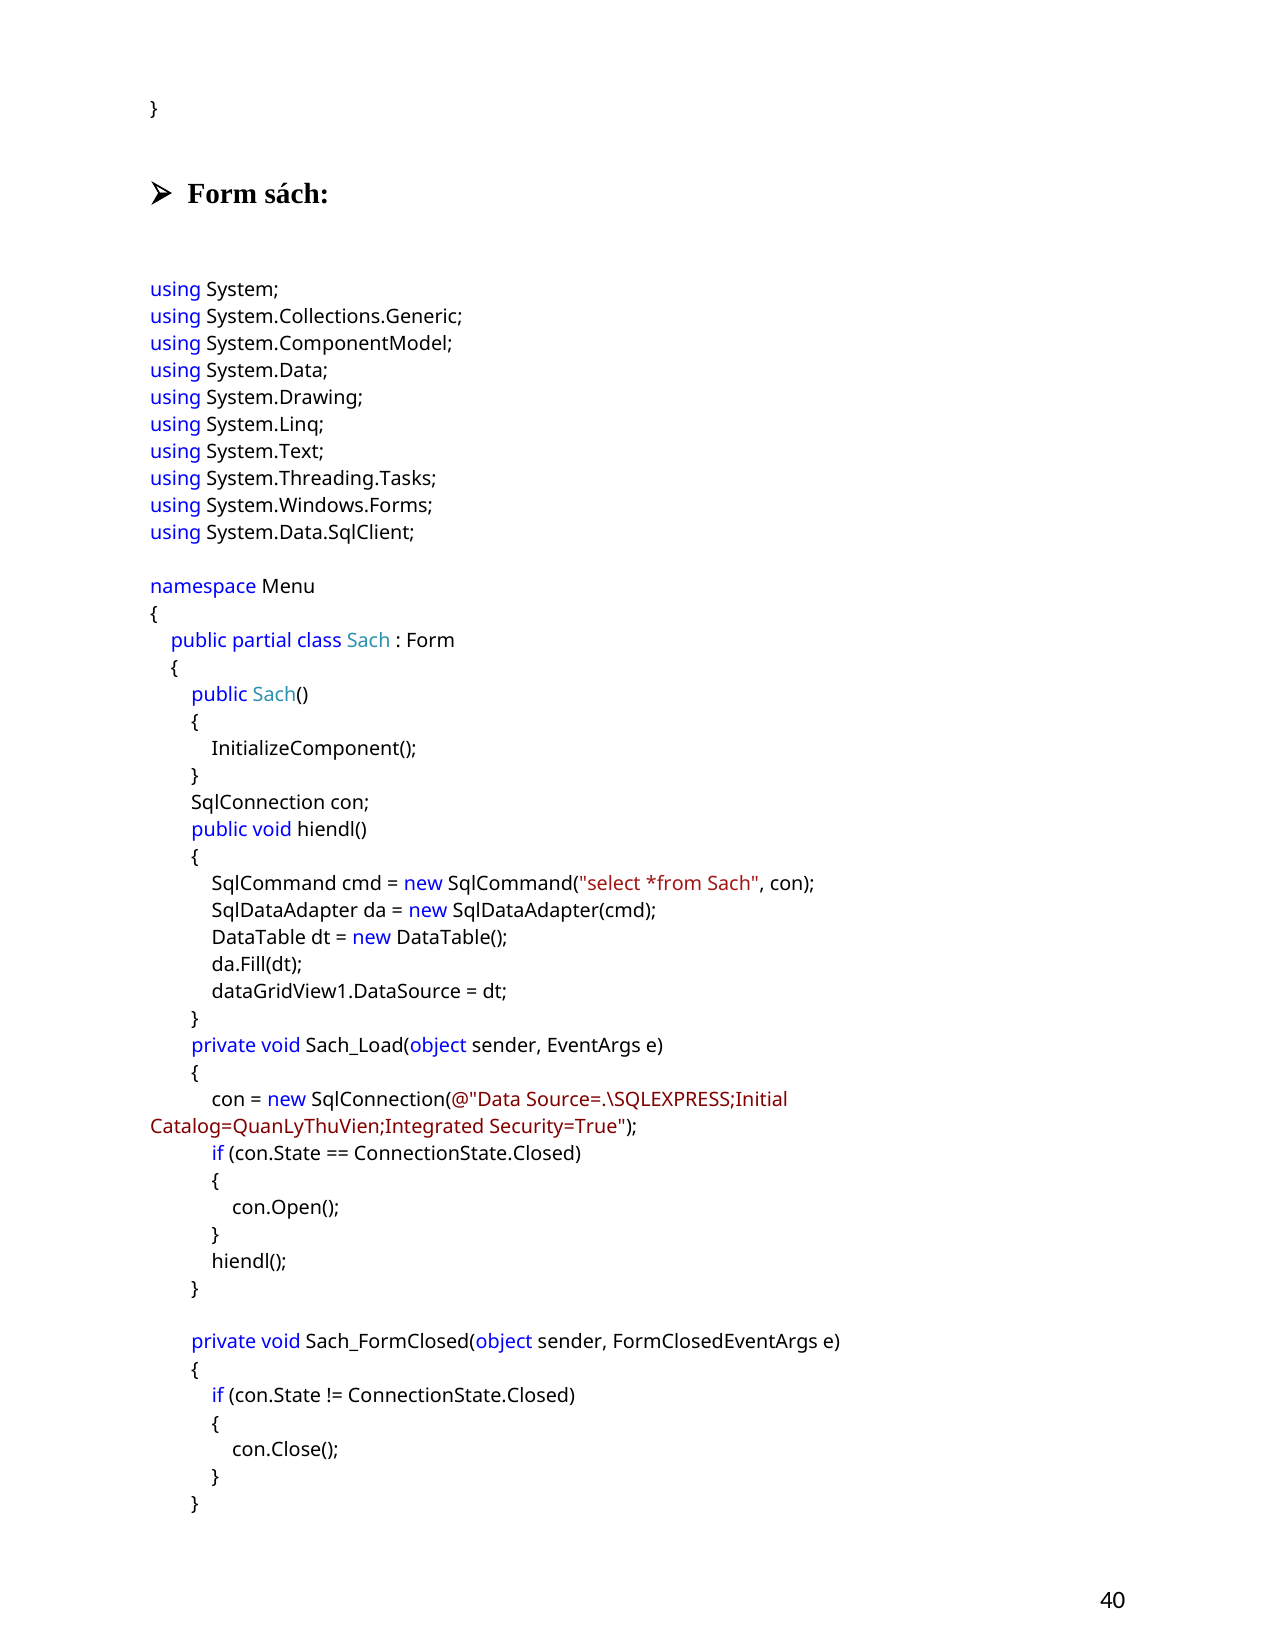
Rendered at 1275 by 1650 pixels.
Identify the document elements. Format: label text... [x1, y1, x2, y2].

text using System.Text; [150, 437, 1125, 464]
text SqlDataAdapter da = new SqlDataAdapter(cmd); [150, 896, 1125, 923]
subtitle Form sách: [150, 176, 1125, 210]
text { [150, 842, 1125, 869]
text public Sach() [150, 680, 1125, 707]
text InitializeComponent(); [150, 734, 1125, 761]
text } [150, 1004, 1125, 1031]
text public void hiendl() [150, 815, 1125, 842]
text { [150, 653, 1125, 680]
text { [150, 599, 1125, 626]
text { [150, 1058, 1125, 1085]
text con = new SqlConnection(@"Data Source=.\SQLEXPRESS;Initial Catalog=QuanLyThuVien;Integrated Security=True"); [150, 1085, 1125, 1139]
text using System.Collections.Generic; [150, 303, 1125, 329]
text using System.ComponentModel; [150, 329, 1125, 357]
text { [150, 1409, 1125, 1436]
text using System; [150, 276, 1125, 303]
text using System.Data; [150, 357, 1125, 383]
text con.Close(); [150, 1436, 1125, 1463]
text } [150, 1490, 1125, 1517]
text SqlConnection con; [150, 788, 1125, 815]
text private void Sach_Load(object sender, EventArgs e) [150, 1031, 1125, 1058]
text private void Sach_FormClosed(object sender, FormClosedEventArgs e) [150, 1328, 1125, 1355]
text public partial class Sach : Form [150, 626, 1125, 653]
text { [150, 1166, 1125, 1193]
text if (con.State == ConnectionState.Closed) [150, 1139, 1125, 1166]
text using System.Data.SqlClient; [150, 518, 1125, 545]
text } [150, 761, 1125, 788]
text da.Fill(dt); [150, 950, 1125, 977]
text using System.Threading.Tasks; [150, 464, 1125, 491]
text using System.Drawing; [150, 383, 1125, 411]
text { [150, 1355, 1125, 1382]
text SqlCommand cmd = new SqlCommand("select *from Sach", con); [150, 869, 1125, 896]
text { [150, 707, 1125, 734]
text } [150, 1274, 1125, 1301]
text using System.Linq; [150, 411, 1125, 437]
text DataTable dt = new DataTable(); [150, 923, 1125, 950]
text dataGridView1.DataSource = dt; [150, 977, 1125, 1004]
text } [150, 1220, 1125, 1247]
text namespace Menu [150, 572, 1125, 599]
text if (con.State != ConnectionState.Closed) [150, 1382, 1125, 1409]
text using System.Windows.Forms; [150, 491, 1125, 518]
text con.Open(); [150, 1193, 1125, 1220]
text } [150, 1463, 1125, 1490]
text hiendl(); [150, 1247, 1125, 1274]
text } [150, 94, 1125, 121]
